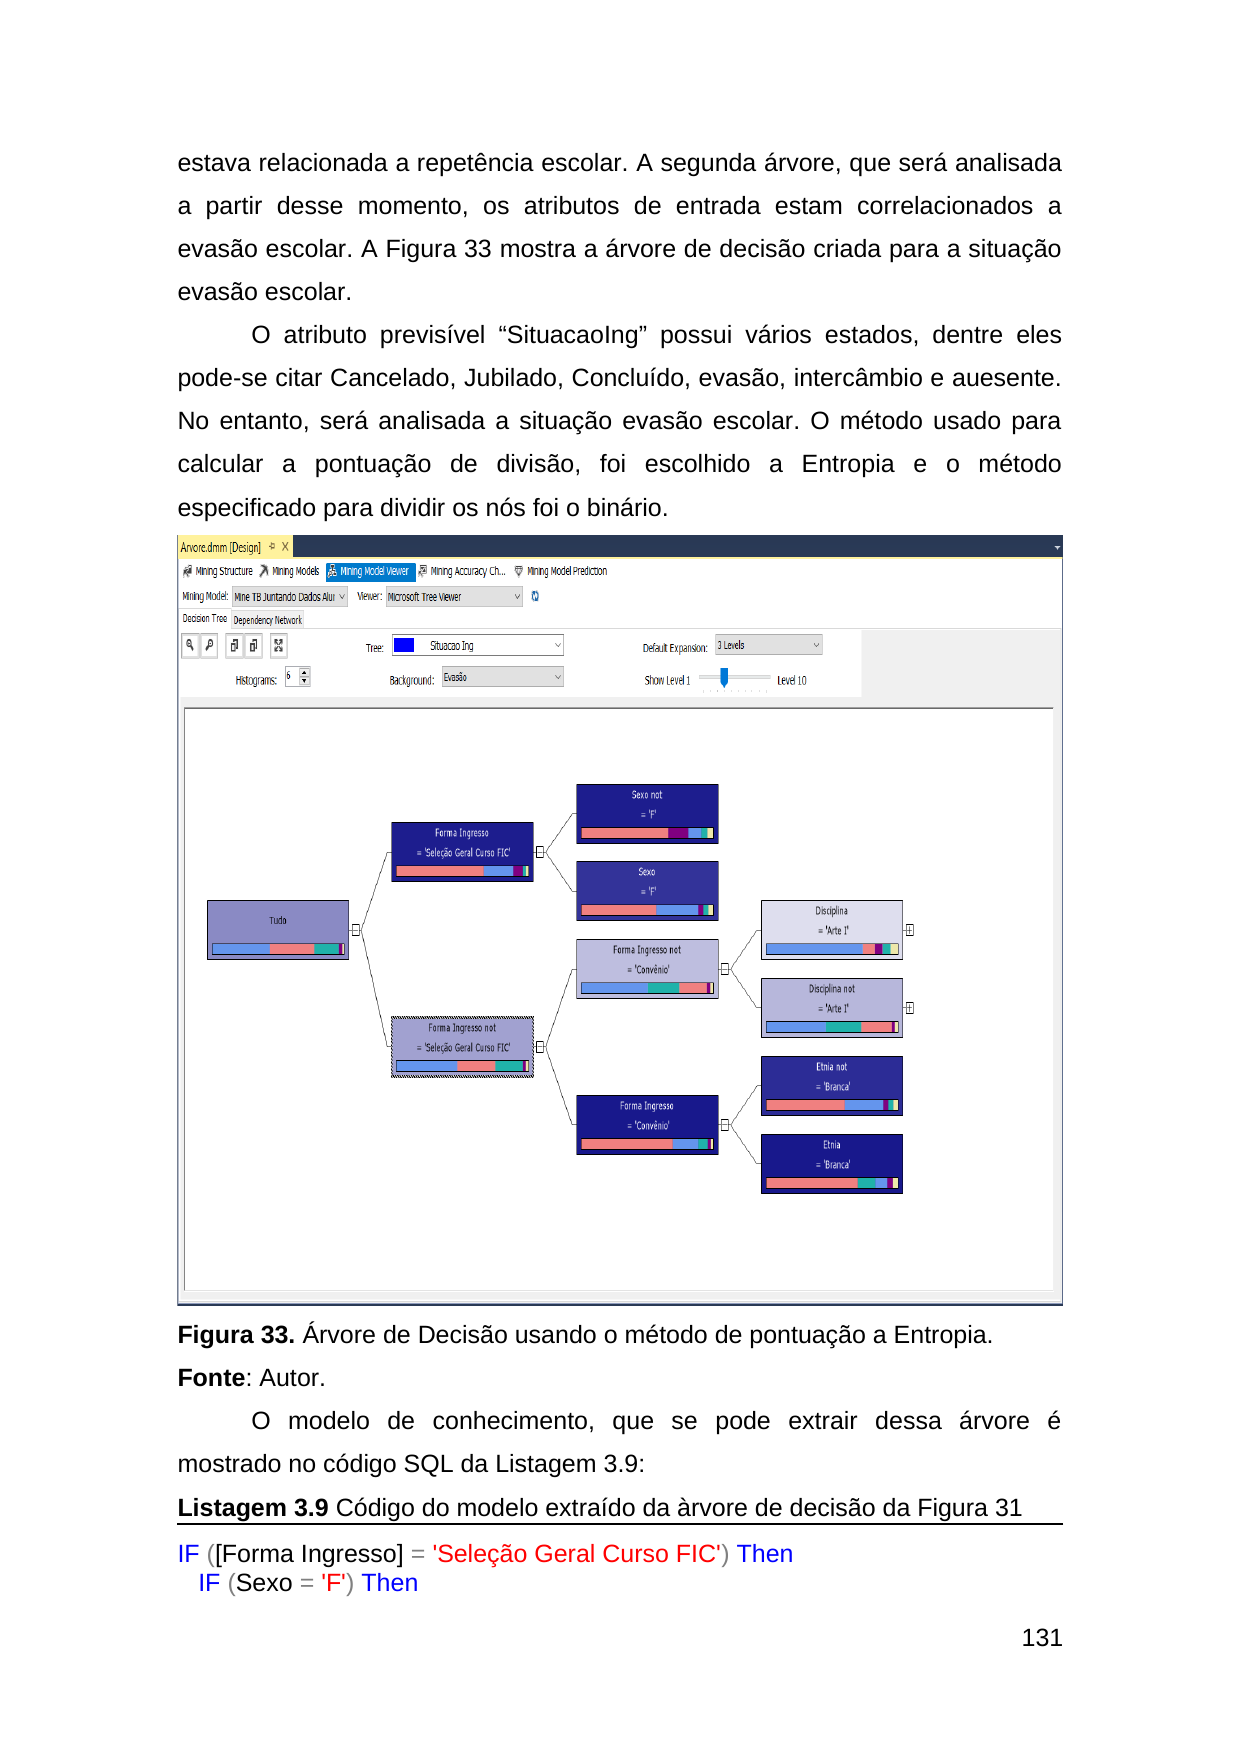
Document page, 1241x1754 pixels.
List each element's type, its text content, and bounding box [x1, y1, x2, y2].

text IF ([Forma Ingresso] = 'Seleção Geral Curso FIC') Then [177, 1539, 1063, 1568]
text IF (Sexo = 'F') Then [177, 1568, 1063, 1597]
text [177, 148, 1063, 306]
text O atributo previsível “SituacaoIng” possui vários estados, dentre eles pode-se citar Cancelado, Jubilado, Concluído, evasão, intercâmbio e auesente. No entanto, será analisada a situação evasão escolar. O método usado para calcular a pontuação de divisão, foi escolhido a Entropia e o método especificado para dividir os nós foi o binário. [177, 320, 1063, 521]
text Listagem 3.9 Código do modelo extraído da àrvore de decisão da Figura 31 [177, 1493, 1063, 1523]
picture [177, 535, 1063, 1306]
text O modelo de conhecimento, que se pode extrair dessa árvore é mostrado no código SQL da Listagem 3.9: [177, 1406, 1063, 1478]
text Figura 33. Árvore de Decisão usando o método de pontuação a Entropia. [177, 1320, 1063, 1349]
text Fonte: Autor. [177, 1363, 1063, 1392]
